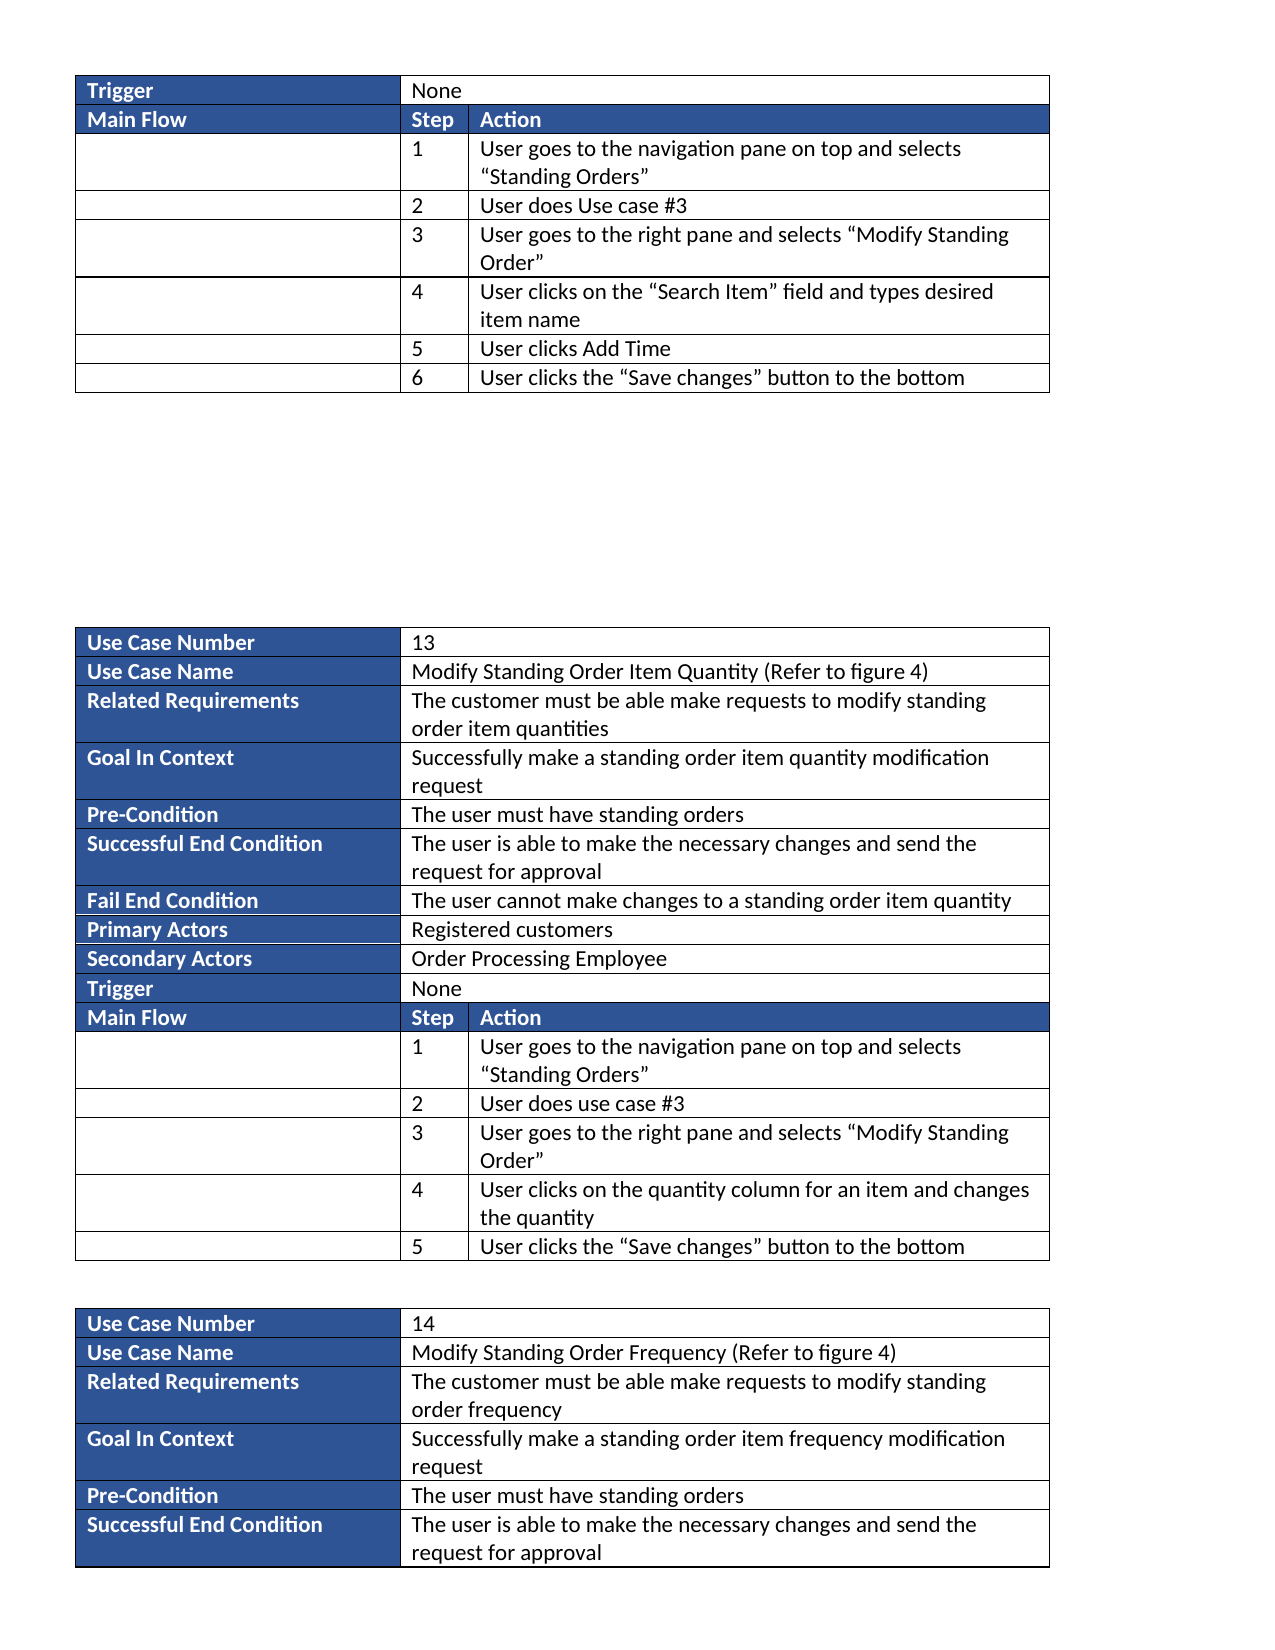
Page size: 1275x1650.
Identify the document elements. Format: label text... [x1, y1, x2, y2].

table_cell User goes to the right pane and selects “Modify Standing Order” [469, 1118, 1049, 1174]
table_cell Registered customers [401, 916, 1049, 943]
table_cell User clicks the “Save changes” button to the bottom [469, 1232, 1049, 1260]
table_cell User clicks the “Save changes” button to the bottom [469, 364, 1049, 392]
table_cell User goes to the navigation pane on top and selects “Standing Orders” [469, 134, 1049, 190]
table_cell The user is able to make the necessary changes and send the request for approval [401, 1510, 1049, 1566]
table_cell Goal In Context [76, 743, 400, 799]
table_cell 1 [401, 1032, 468, 1088]
table_cell Use Case Name [76, 1338, 400, 1366]
table_cell [76, 1032, 400, 1088]
table_cell 3 [401, 220, 468, 276]
table_cell Trigger [76, 974, 400, 1002]
table_cell [76, 134, 400, 190]
table_cell Modify Standing Order Frequency (Refer to figure 4) [401, 1338, 1049, 1366]
table_cell Fail End Condition [76, 886, 400, 914]
table_cell [76, 364, 400, 392]
table_cell Related Requirements [76, 1367, 400, 1423]
table_cell Trigger [76, 76, 400, 104]
table_cell Main Flow [76, 1003, 400, 1031]
table_cell User does use case #3 [469, 1089, 1049, 1117]
table_cell 3 [401, 1118, 468, 1174]
table_cell The user is able to make the necessary changes and send the request for approval [401, 829, 1049, 885]
table_cell [76, 1118, 400, 1174]
table_cell None [401, 974, 1049, 1002]
table_cell [76, 1232, 400, 1260]
table_cell [76, 1089, 400, 1117]
table_cell [76, 1175, 400, 1231]
table_cell User goes to the right pane and selects “Modify Standing Order” [469, 220, 1049, 276]
table_cell Successful End Condition [76, 829, 400, 885]
table_cell Modify Standing Order Item Quantity (Refer to figure 4) [401, 657, 1049, 685]
table_cell 4 [401, 278, 468, 333]
table_cell Action [469, 1003, 1049, 1031]
table_cell The user must have standing orders [401, 800, 1049, 828]
table_cell Step [401, 1003, 468, 1031]
table_cell User clicks on the “Search Item” field and types desired item name [469, 278, 1049, 333]
table_header Use Case Number [76, 1309, 400, 1337]
table_cell Order Processing Employee [401, 945, 1049, 973]
table_cell User goes to the navigation pane on top and selects “Standing Orders” [469, 1032, 1049, 1088]
table_cell The user must have standing orders [401, 1481, 1049, 1509]
table_cell 1 [401, 134, 468, 190]
table_cell User clicks Add Time [469, 335, 1049, 362]
table_cell 2 [401, 191, 468, 219]
table_cell Main Flow [76, 105, 400, 133]
table_cell [76, 220, 400, 276]
table_cell Step [401, 105, 468, 133]
table_cell 4 [401, 1175, 468, 1231]
table_header 13 [401, 628, 1049, 656]
table_cell Successfully make a standing order item quantity modification request [401, 743, 1049, 799]
table_cell Goal In Context [76, 1424, 400, 1480]
table_cell User does Use case #3 [469, 191, 1049, 219]
table_cell The customer must be able make requests to modify standing order frequency [401, 1367, 1049, 1423]
table_cell Action [469, 105, 1049, 133]
table_cell Pre-Condition [76, 1481, 400, 1509]
table_cell Successful End Condition [76, 1510, 400, 1566]
table_cell User clicks on the quantity column for an item and changes the quantity [469, 1175, 1049, 1231]
table_cell The user cannot make changes to a standing order item quantity [401, 886, 1049, 914]
table_cell None [401, 76, 1049, 104]
table_cell The customer must be able make requests to modify standing order item quantities [401, 686, 1049, 742]
table_cell 2 [401, 1089, 468, 1117]
table_cell Primary Actors [76, 916, 400, 943]
table_cell 5 [401, 335, 468, 362]
table_header Use Case Number [76, 628, 400, 656]
table_cell Successfully make a standing order item frequency modification request [401, 1424, 1049, 1480]
table_cell Secondary Actors [76, 945, 400, 973]
table_cell [76, 191, 400, 219]
table_cell Pre-Condition [76, 800, 400, 828]
table_cell [76, 335, 400, 362]
table_cell [76, 278, 400, 333]
table_cell Related Requirements [76, 686, 400, 742]
table_cell Use Case Name [76, 657, 400, 685]
table_cell 6 [401, 364, 468, 392]
table_header 14 [401, 1309, 1049, 1337]
table_cell 5 [401, 1232, 468, 1260]
